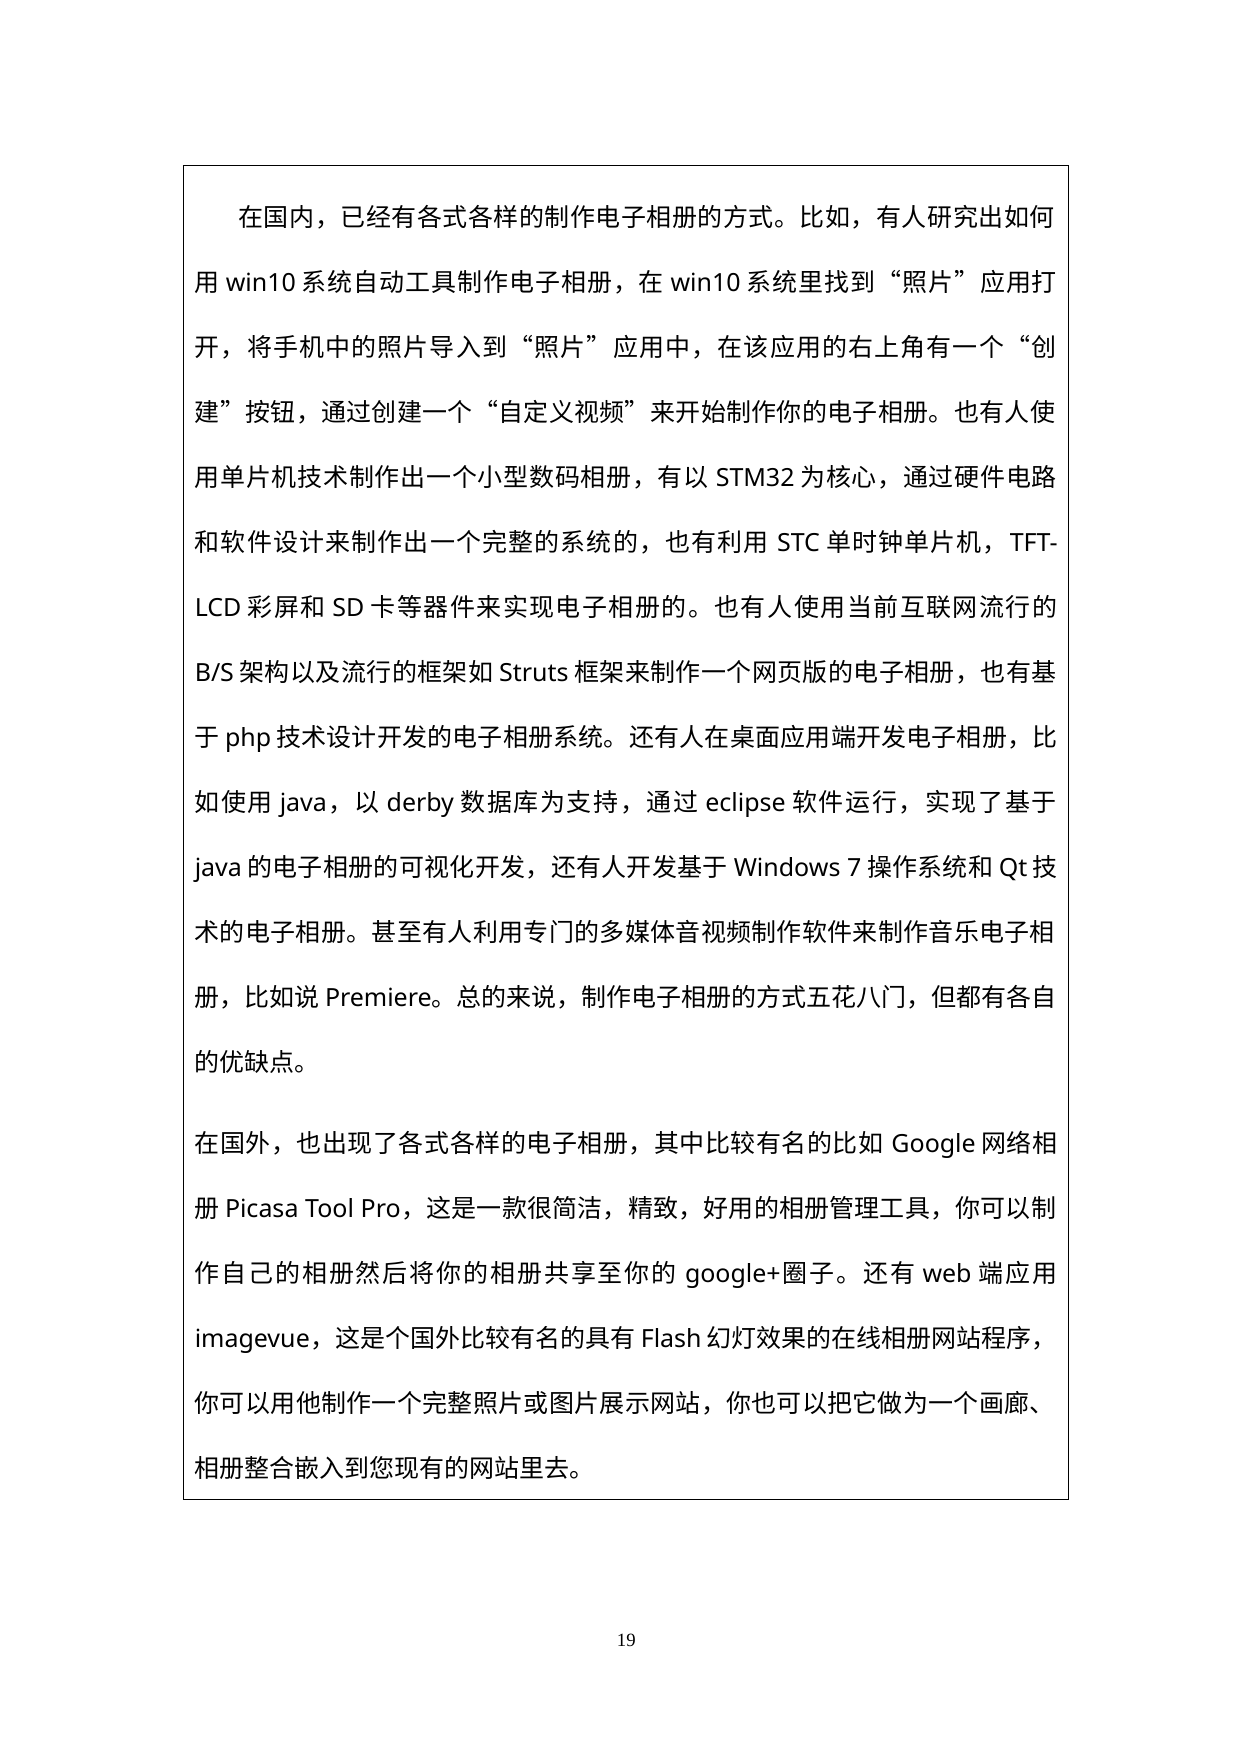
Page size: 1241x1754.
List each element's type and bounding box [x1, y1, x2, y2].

table_cell [184, 166, 1068, 1499]
